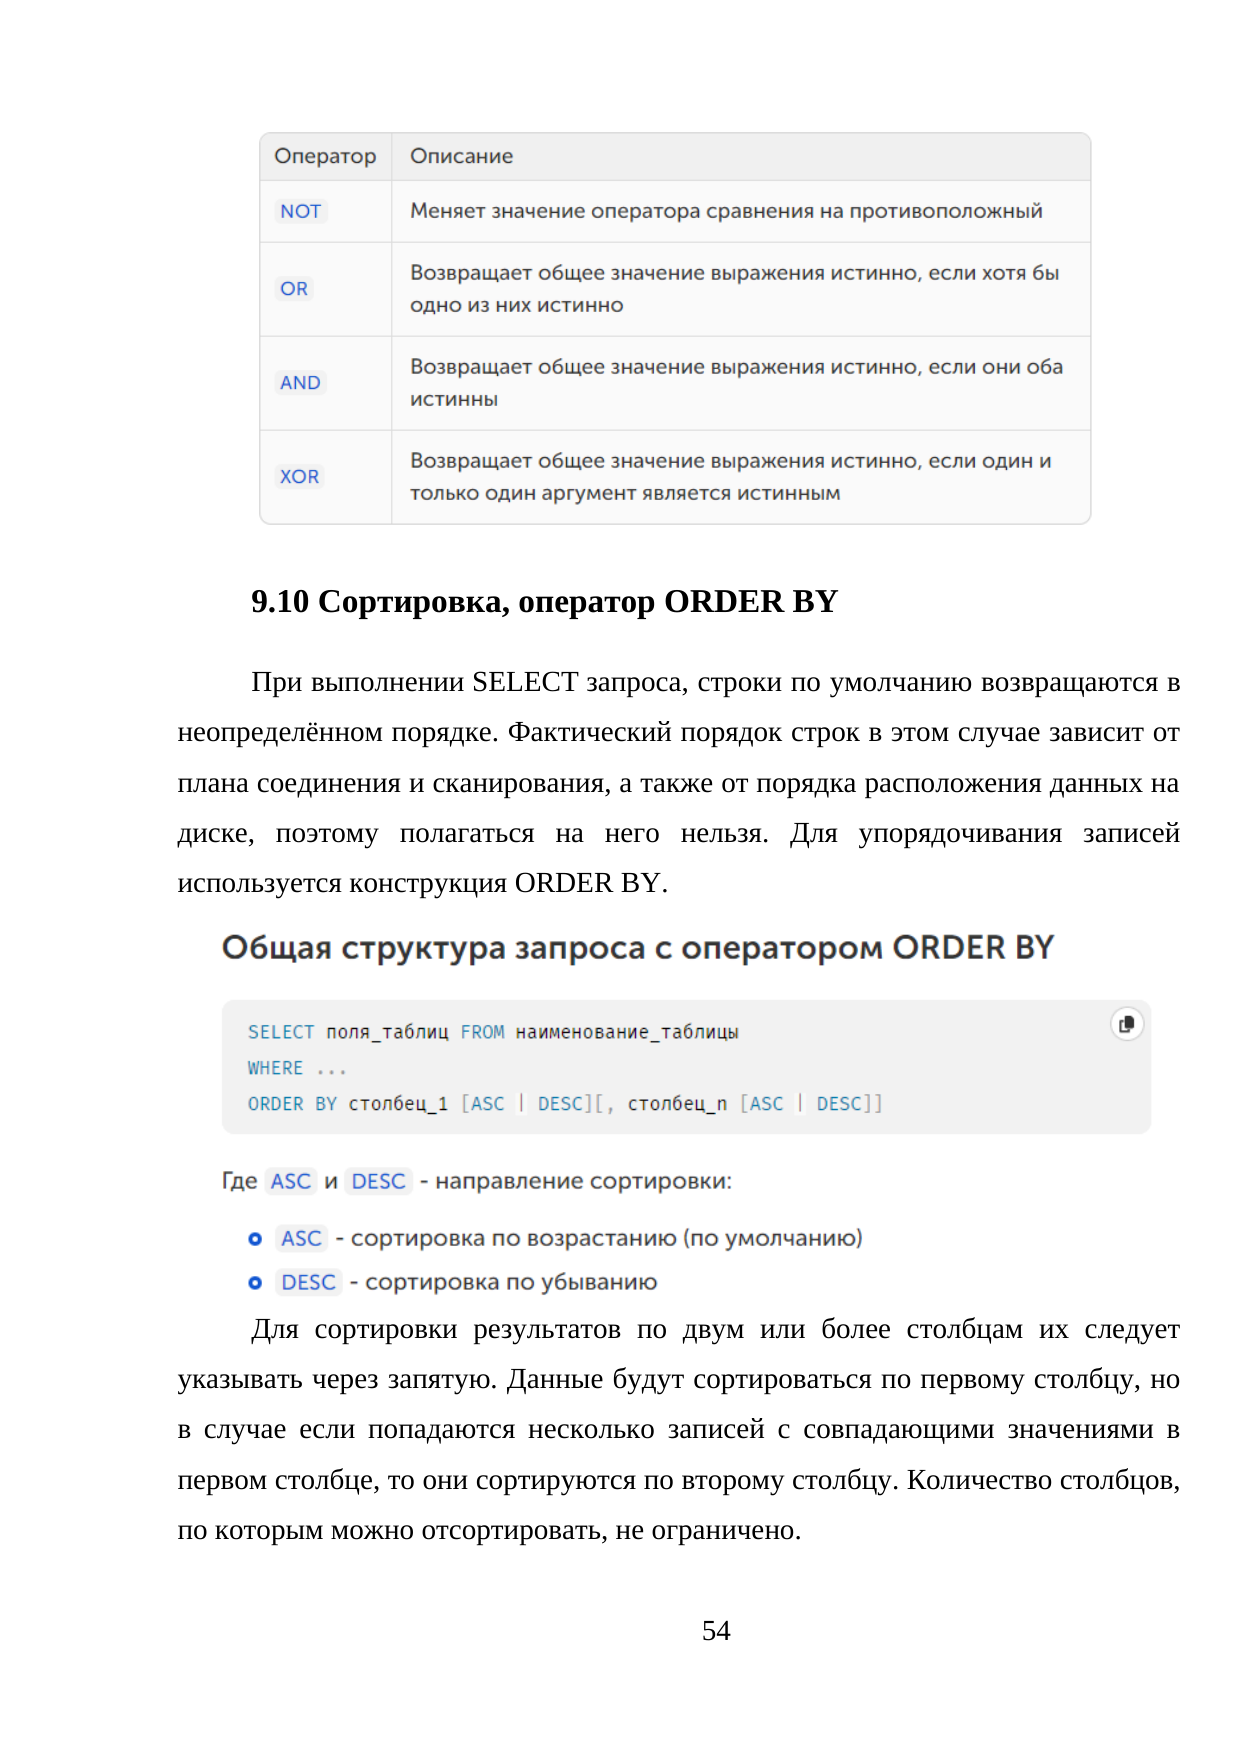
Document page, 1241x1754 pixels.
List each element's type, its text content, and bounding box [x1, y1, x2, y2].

picture [177, 915, 1182, 1311]
text При выполнении SELECT запроса, строки по умолчанию возвращаются в неопределённом порядке. Фактический порядок строк в этом случае зависит от плана соединения и сканирования, а также от порядка расположения данных на диске, поэтому полагаться на него нельзя. Для упорядочивания записей используется конструкция ORDER BY. [177, 664, 1181, 899]
text Для сортировки результатов по двум или более столбцам их следует указывать через запятую. Данные будут сортироваться по первому столбцу, но в случае если попадаются несколько записей с совпадающими значениями в первом столбце, то они сортируются по второму столбцу. Количество столбцов, по которым можно отсортировать, не ограничено. [177, 1311, 1181, 1546]
subtitle 9.10 Сортировка, оператор ORDER BY [177, 582, 1181, 620]
picture [245, 118, 1113, 532]
